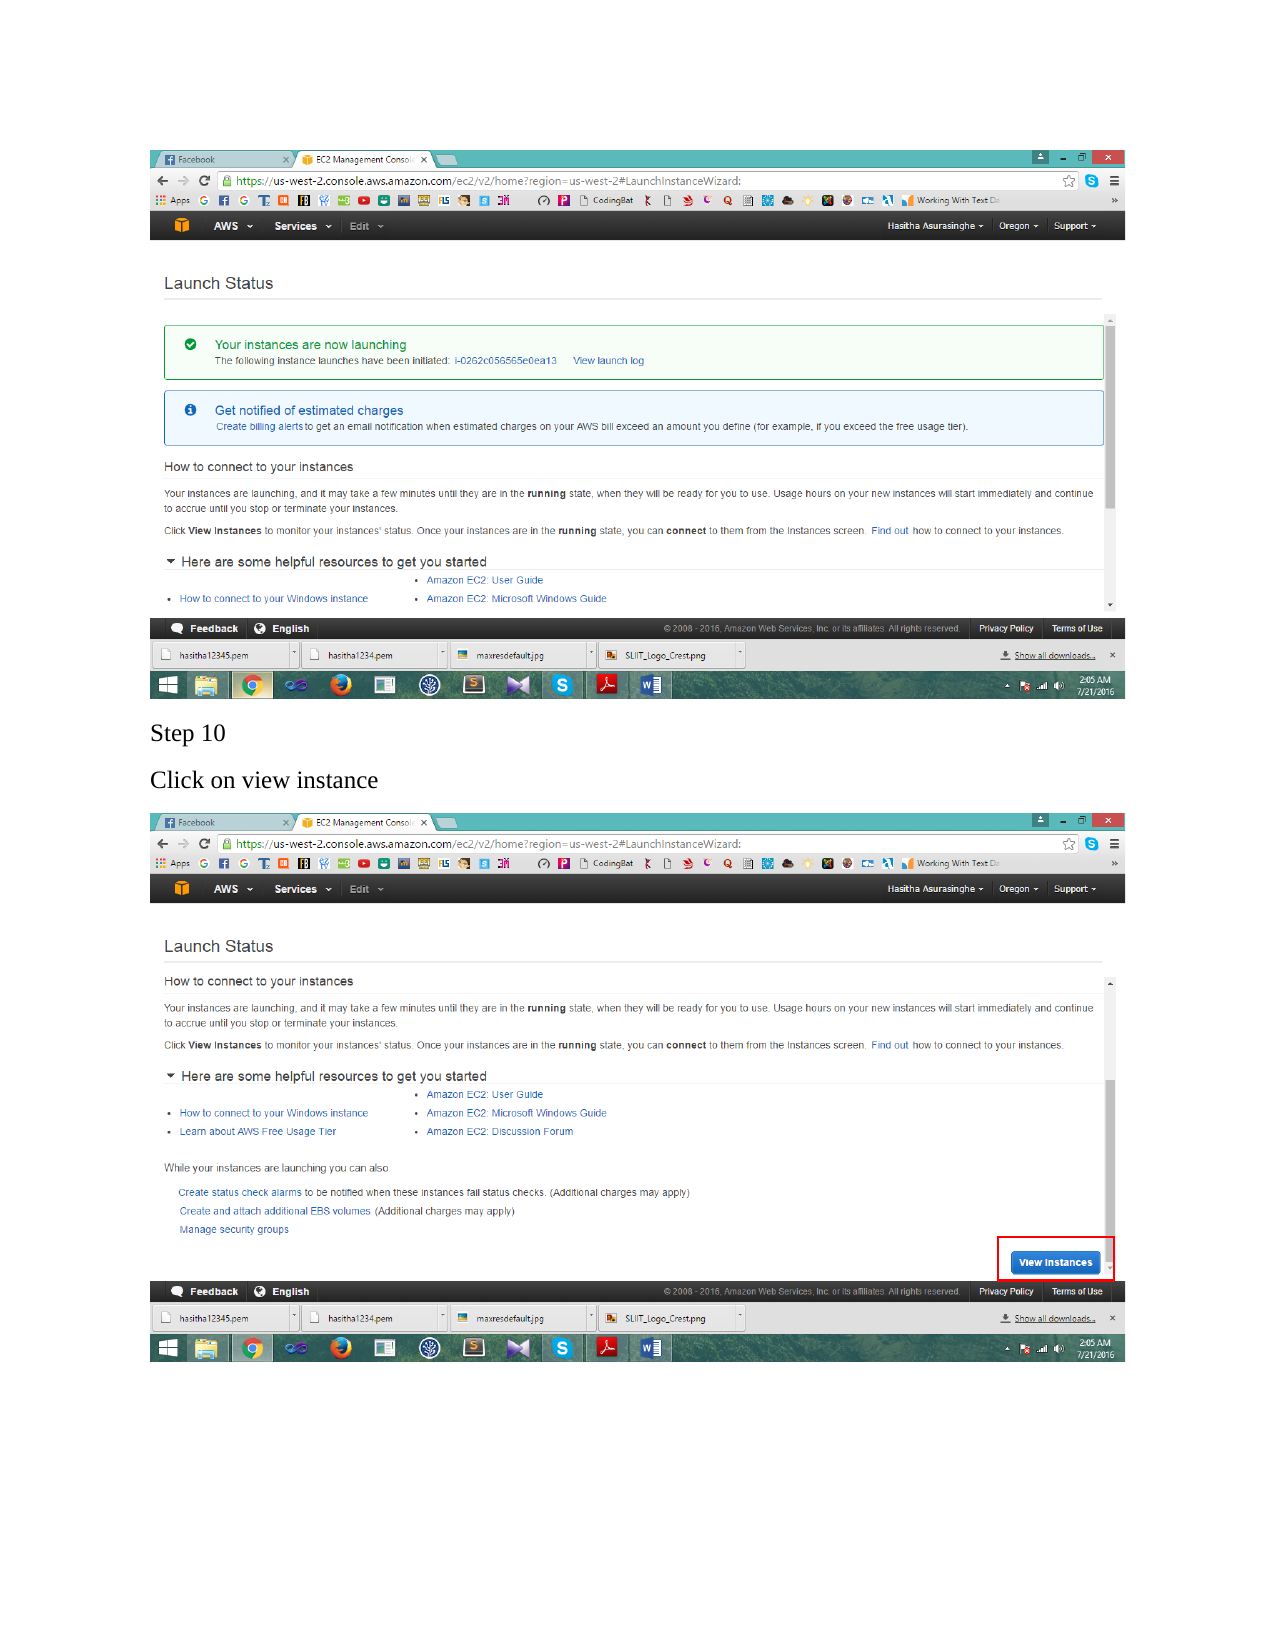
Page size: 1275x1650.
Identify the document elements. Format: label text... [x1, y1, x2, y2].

picture [150, 150, 1125, 699]
text Click on view instance [150, 766, 1125, 794]
text Step 10 [150, 718, 1125, 747]
picture [150, 813, 1125, 1362]
